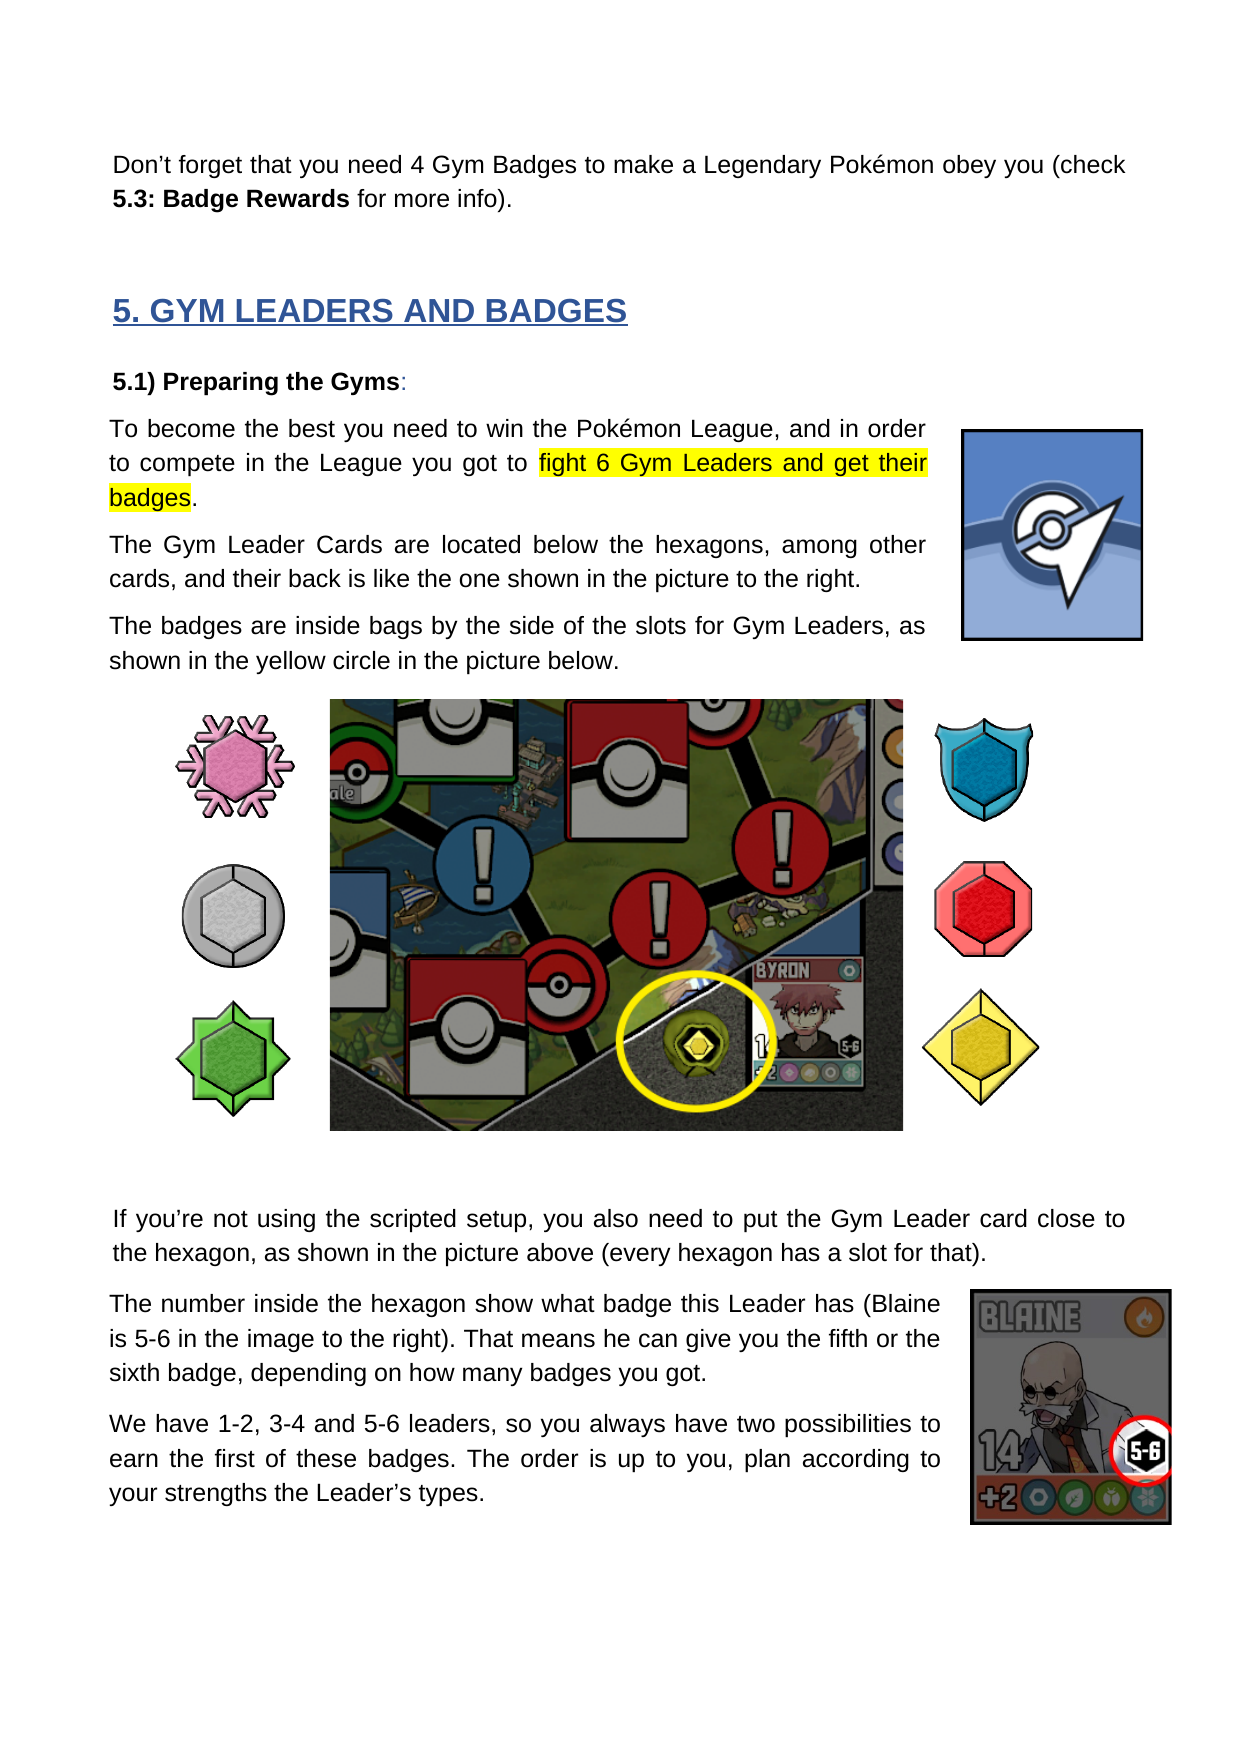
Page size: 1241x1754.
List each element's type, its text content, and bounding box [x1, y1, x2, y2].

picture [970, 1289, 1172, 1525]
table_header [954, 1289, 1134, 1529]
table_header [939, 414, 1127, 692]
subtitle 5.1) Preparing the Gyms: [112, 367, 1128, 396]
picture [961, 429, 1144, 641]
picture [175, 715, 295, 818]
picture [934, 861, 1033, 957]
picture [329, 699, 904, 1131]
picture [175, 1000, 291, 1117]
picture [934, 718, 1034, 822]
table_header To become the best you need to win the Pokémon League, and in order to compete in the League you got to fight 6 Gym Leaders and get their badges. The Gym Leader Cards are located below the hexagons, among other cards, and their back is like the one shown in the picture to the right. The badges are inside bags by the side of the slots for Gym Leaders, as shown in the yellow circle in the picture below. [98, 414, 939, 692]
text Don’t forget that you need 4 Gym Badges to make a Legendary Pokémon obey you (check 5.3: Badge Rewards for more info). [112, 150, 1128, 213]
text If you’re not using the scripted setup, you also need to put the Gym Leader card close to the hexagon, as shown in the picture above (every hexagon has a slot for that). [112, 1204, 1128, 1267]
subtitle 5. GYM LEADERS AND BADGES [112, 291, 1128, 329]
picture [921, 988, 1040, 1106]
picture [181, 864, 285, 968]
table_header The number inside the hexagon show what badge this Leader has (Blaine is 5-6 in the image to the right). That means he can give you the fifth or the sixth badge, depending on how many badges you got. We have 1-2, 3-4 and 5-6 leaders, so you always have two possibilities to earn the first of these badges. The order is up to you, plan according to your strengths the Leader’s types. [98, 1289, 954, 1529]
